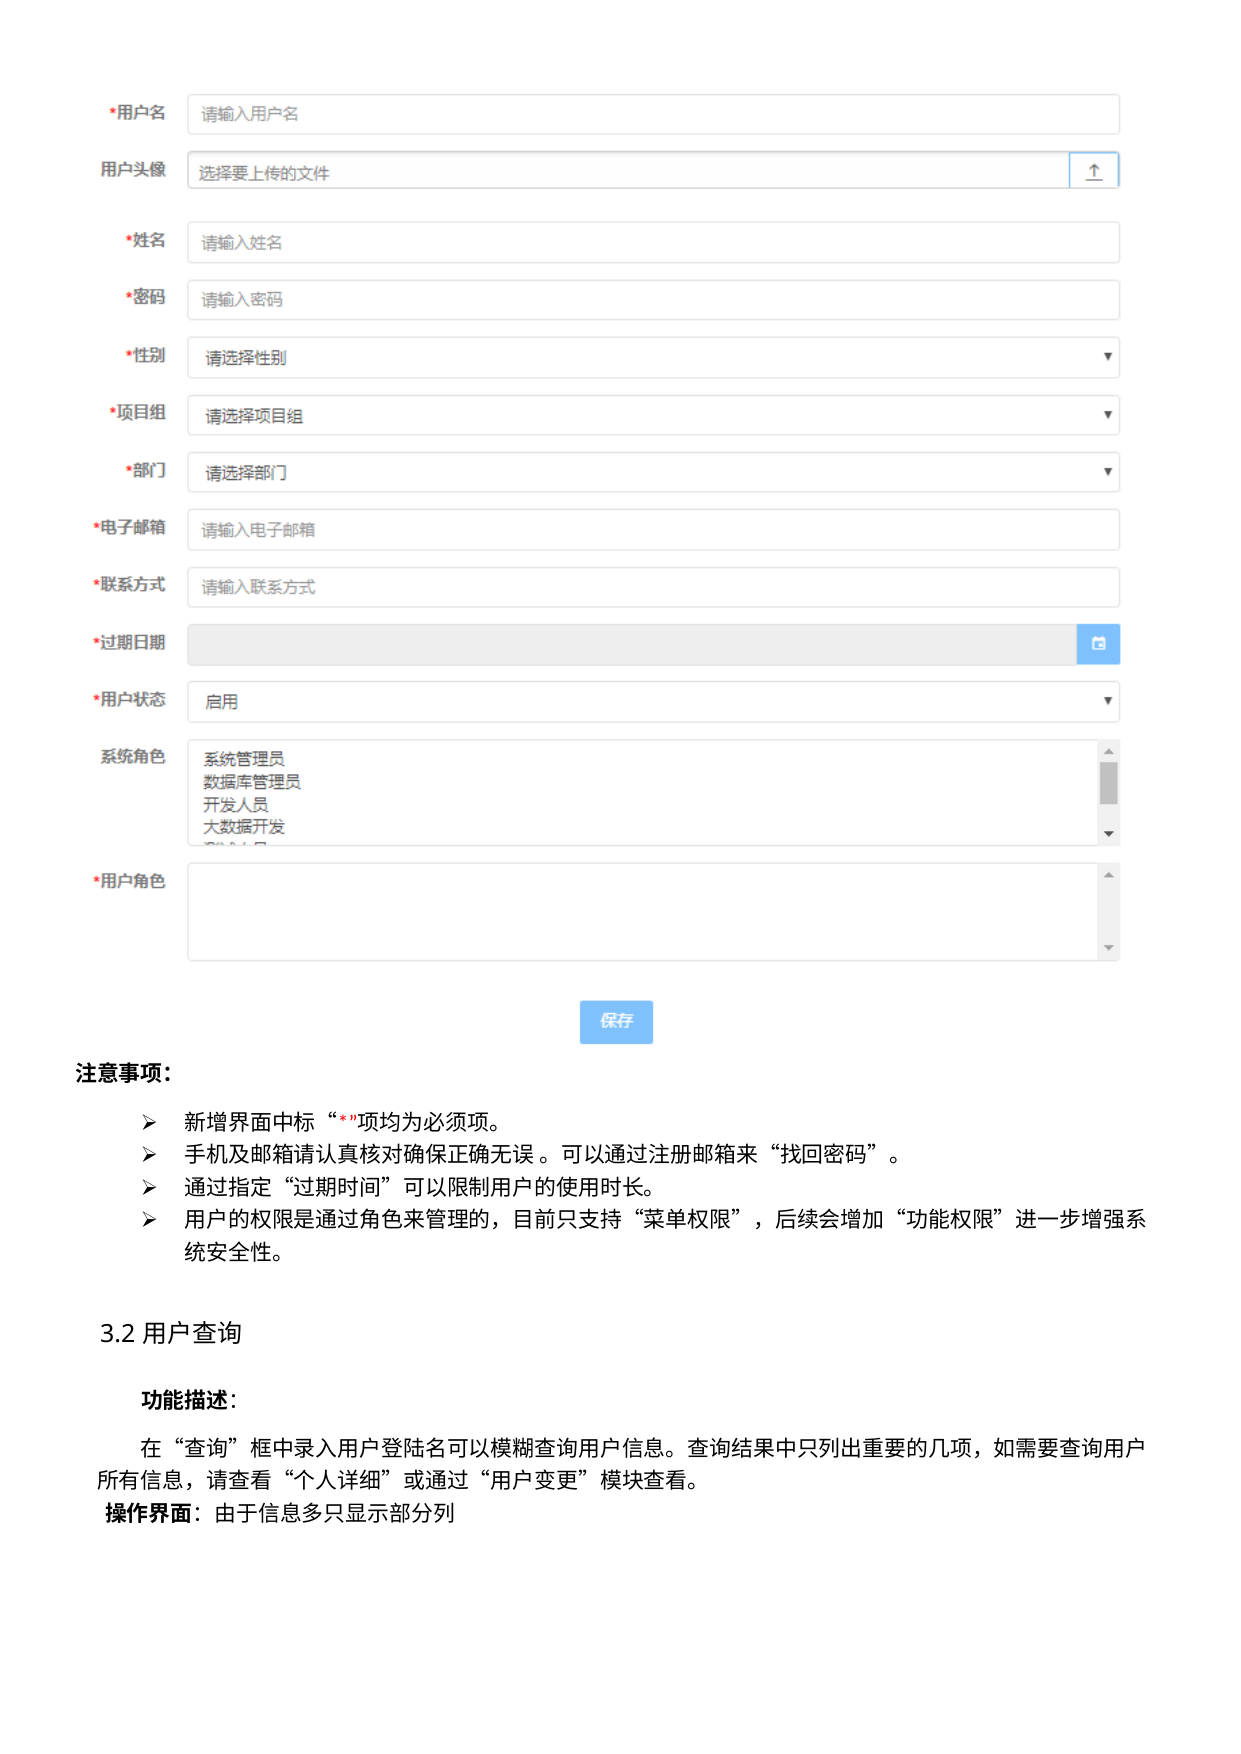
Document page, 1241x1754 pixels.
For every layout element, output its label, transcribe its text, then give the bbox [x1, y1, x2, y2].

text 在“查询”框中录入用户登陆名可以模糊查询用户信息。查询结果中只列出重要的几项，如需要查询用户所有信息，请查看“个人详细”或通过“用户变更”模块查看。 [97, 1431, 1165, 1496]
list 手机及邮箱请认真核对确保正确无误 。可以通过注册邮箱来“找回密码”。 [141, 1137, 1165, 1169]
text 注意事项： [75, 1056, 1165, 1088]
picture [75, 86, 1153, 1051]
list 新增界面中标“*”项均为必须项。 [141, 1104, 1165, 1137]
text 操作界面：由于信息多只显示部分列 [75, 1496, 1165, 1528]
list 用户的权限是通过角色来管理的，目前只支持“菜单权限”，后续会增加“功能权限”进一步增强系统安全性。 [141, 1202, 1165, 1267]
list 通过指定“过期时间”可以限制用户的使用时长。 [141, 1169, 1165, 1202]
text 功能描述： [97, 1382, 1165, 1415]
text 3.2 用户查询 [75, 1299, 1165, 1364]
